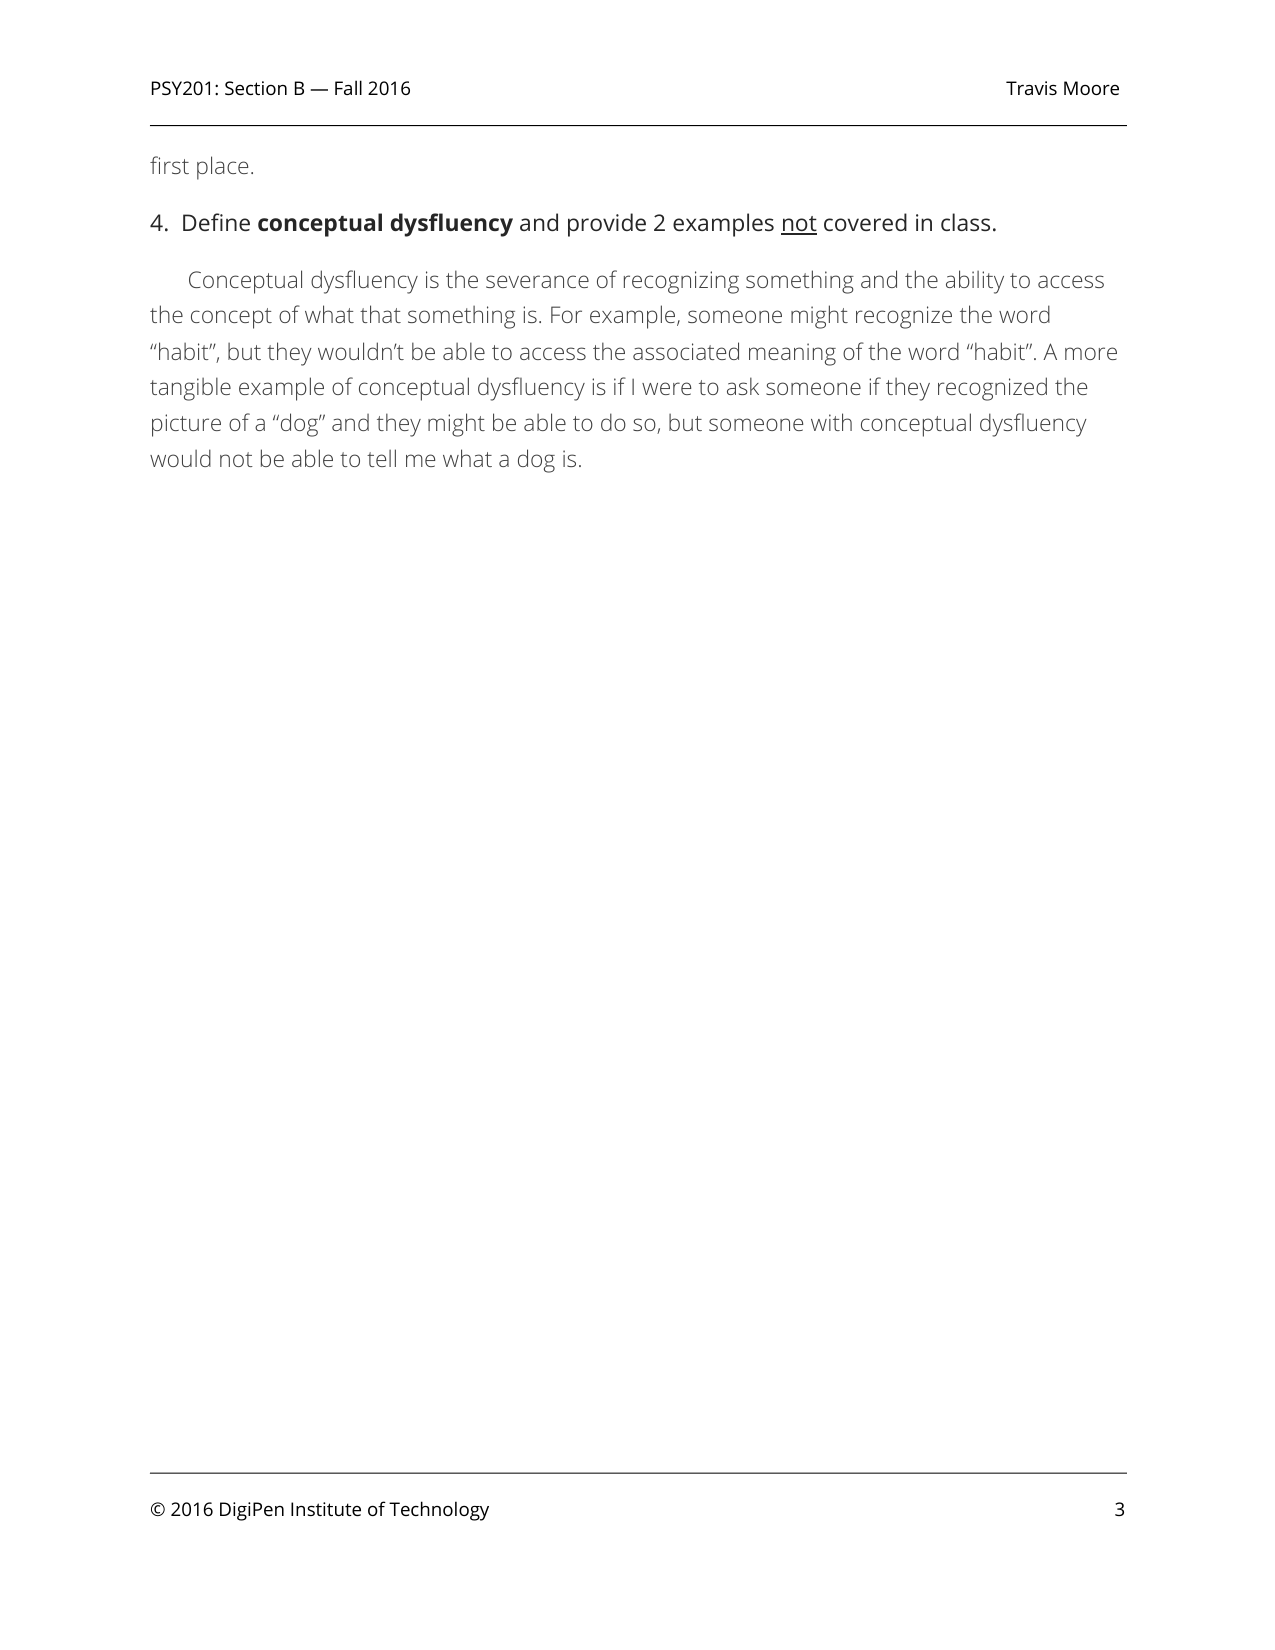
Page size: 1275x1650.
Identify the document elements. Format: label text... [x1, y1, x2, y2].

text Conceptual dysfluency is the severance of recognizing something and the ability to access the concept of what that something is. For example, someone might recognize the word “habit”, but they wouldn’t be able to access the associated meaning of the word “habit”. A more tangible example of conceptual dysfluency is if I were to ask someone if they recognized the picture of a “dog” and they might be able to do so, but someone with conceptual dysfluency would not be able to tell me what a dog is. [150, 263, 1125, 474]
text 4. Define conceptual dysfluency and provide 2 examples not covered in class. [150, 207, 1125, 238]
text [150, 150, 1125, 181]
